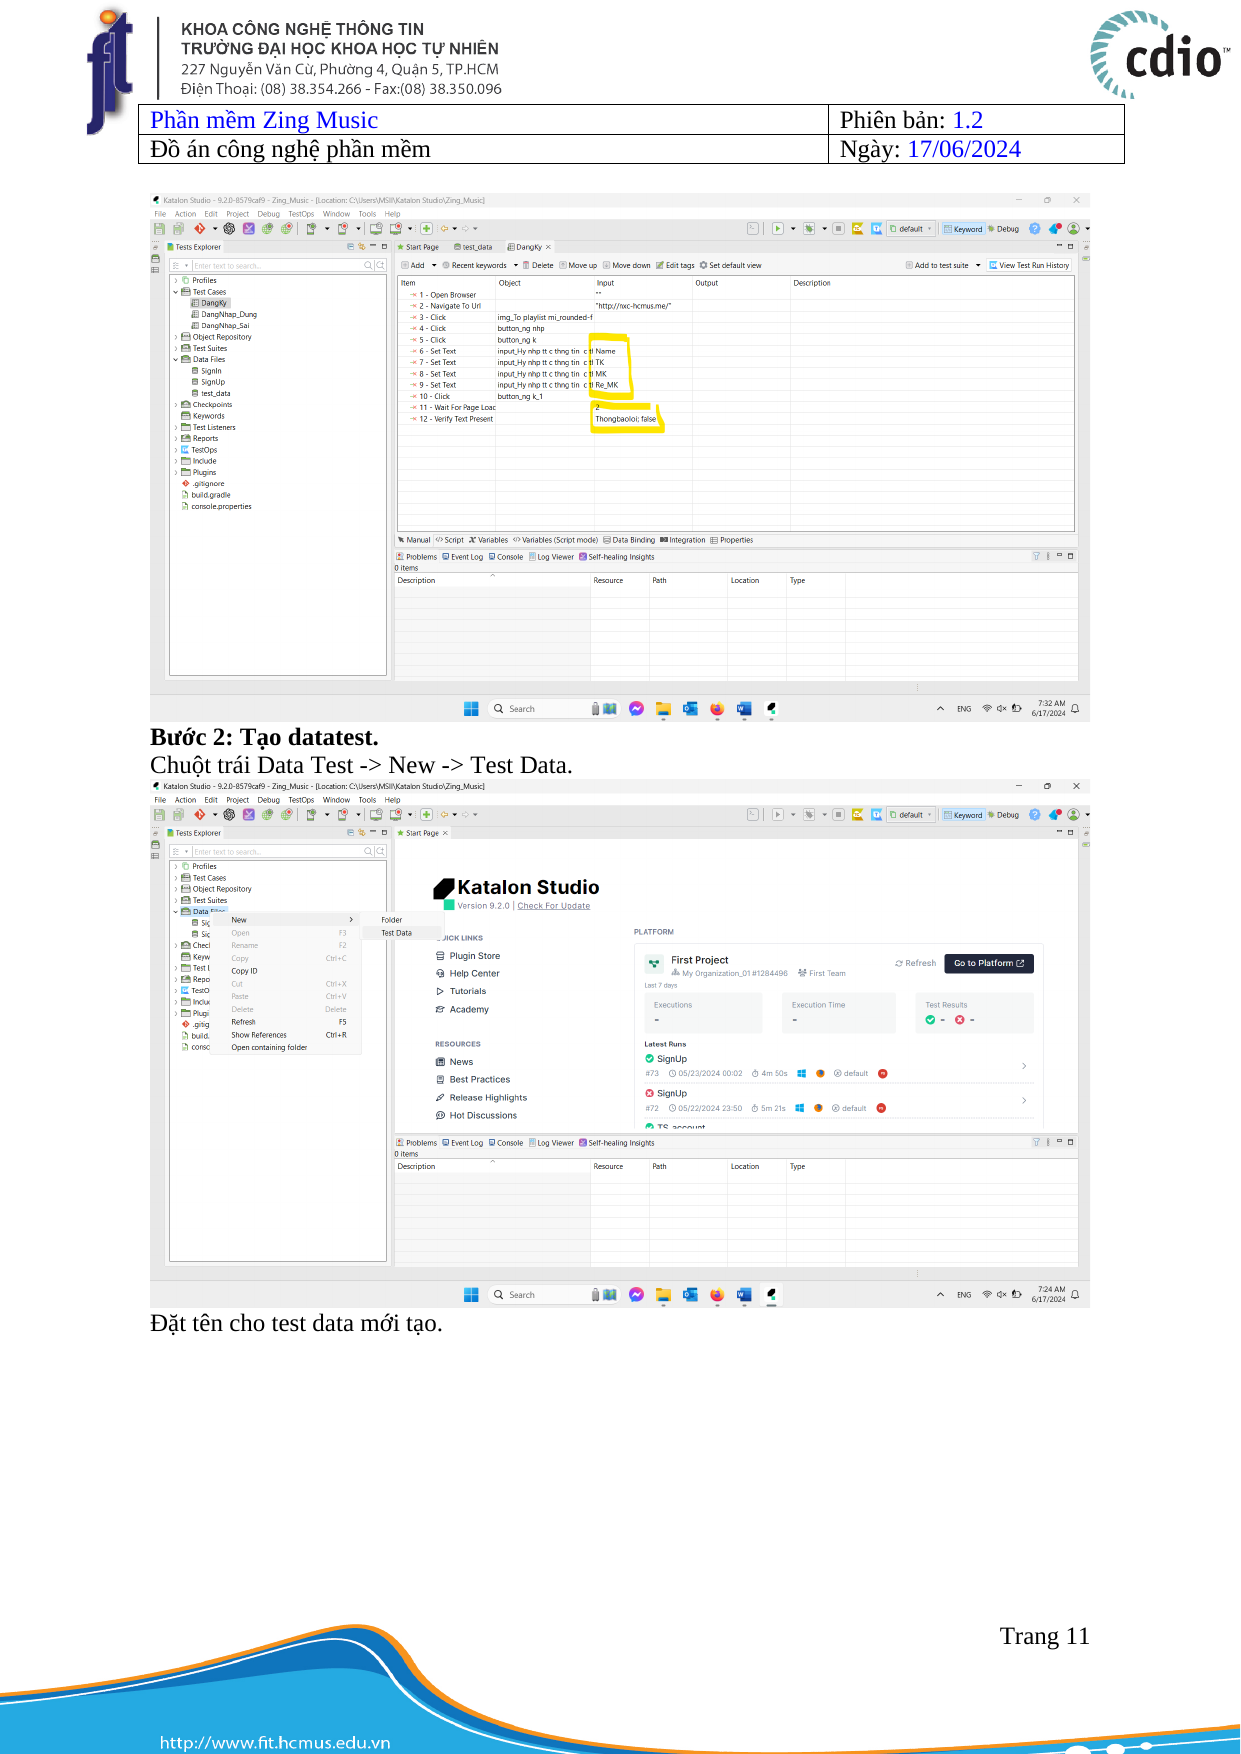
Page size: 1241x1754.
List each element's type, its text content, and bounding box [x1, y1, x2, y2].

picture [330, 147, 335, 156]
picture [63, 0, 1241, 159]
picture [139, 105, 828, 134]
picture [0, 1621, 1241, 1754]
picture [829, 135, 1124, 159]
text Đặt tên cho test data mới tạo. [150, 1308, 1090, 1336]
picture [139, 135, 828, 159]
picture [150, 779, 1091, 1308]
picture [150, 193, 1091, 722]
text Chuột trái Data Test -> New -> Test Data. [150, 750, 1090, 779]
text Bước 2: Tạo datatest. [150, 722, 1090, 750]
picture [829, 105, 1124, 134]
